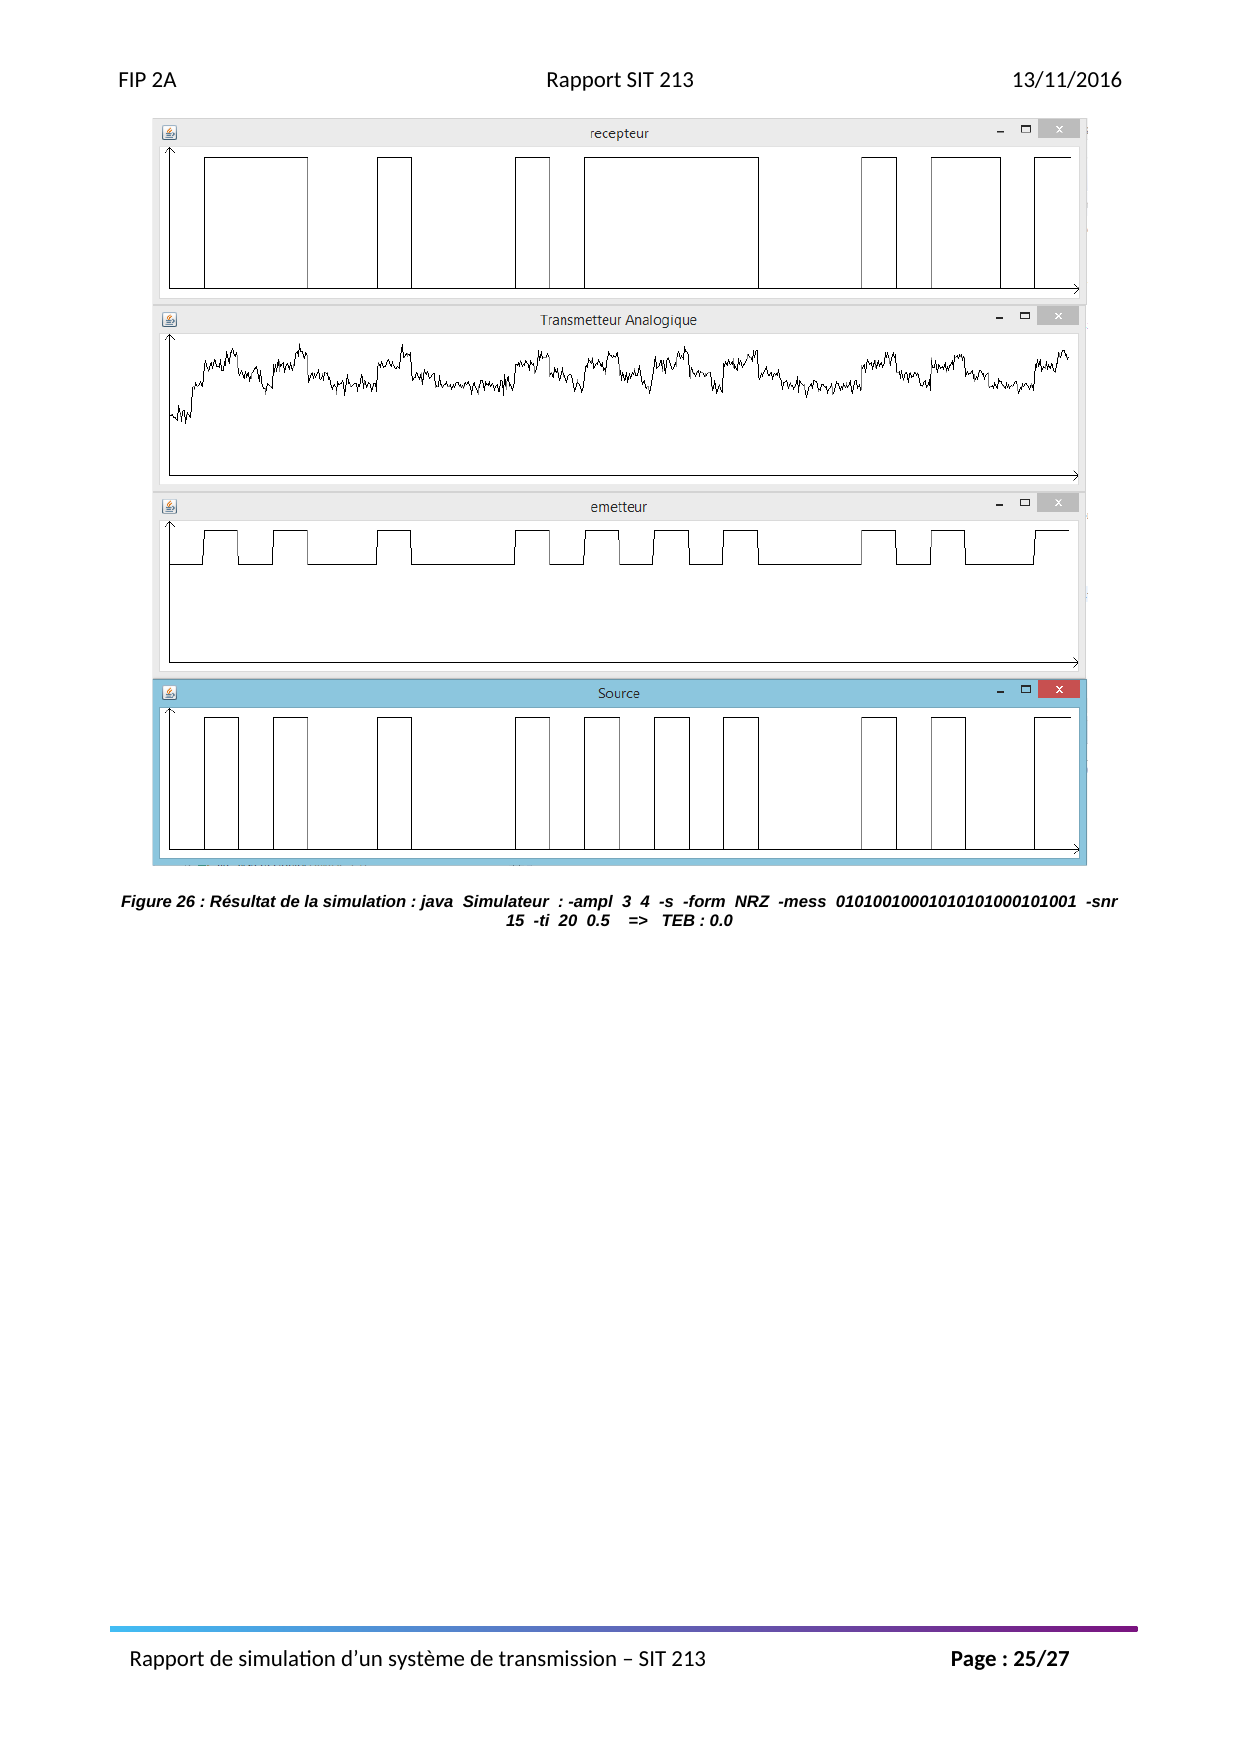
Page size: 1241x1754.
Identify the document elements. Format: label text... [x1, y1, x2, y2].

picture [152, 118, 1088, 866]
text Figure 26 : Résultat de la simulation : java Simulateur : -ampl 3 4 -s -form NRZ -mess 01010010001010101000101001 -snr 15 -ti 20 0.5 => TEB : 0.0 [118, 892, 1122, 930]
